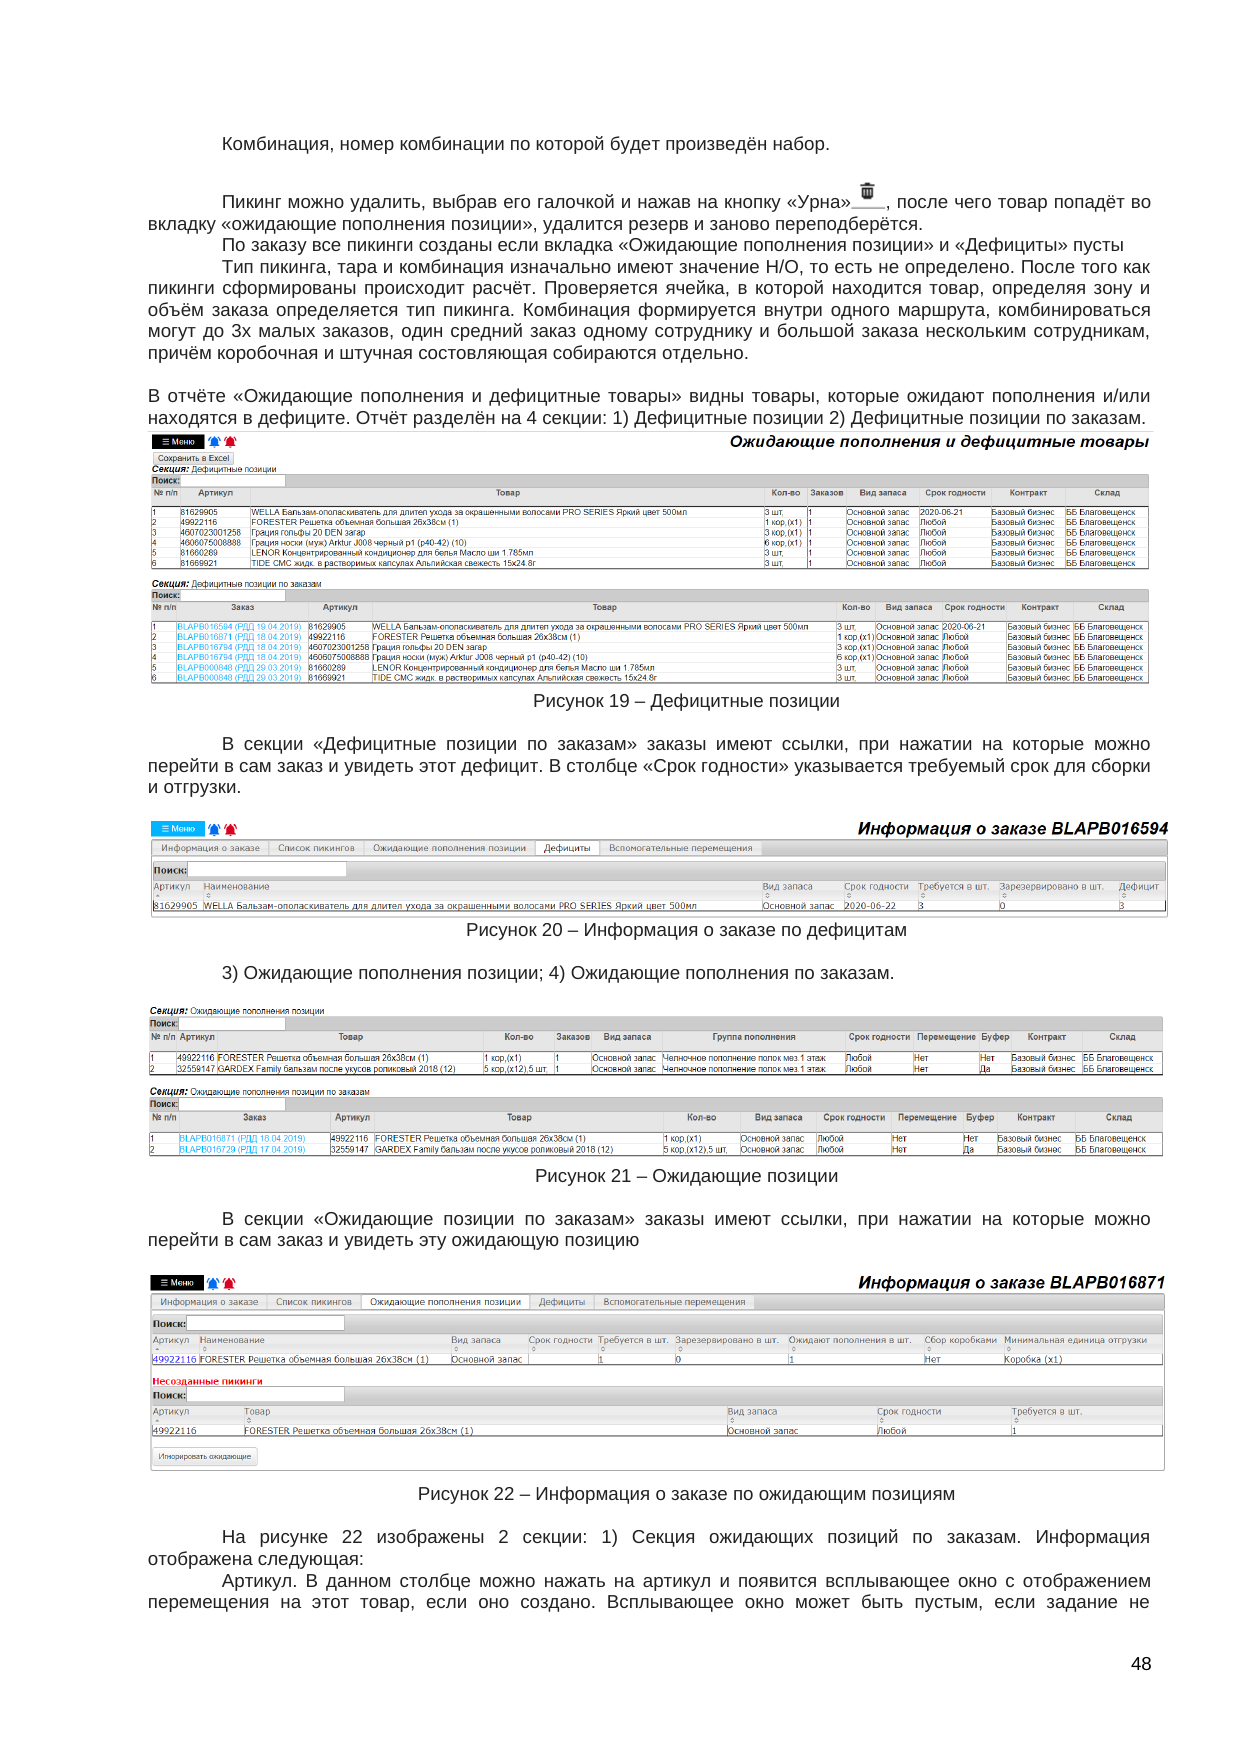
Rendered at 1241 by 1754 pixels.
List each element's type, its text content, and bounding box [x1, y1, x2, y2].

text В отчёте «Ожидающие пополнения и дефицитные товары» видны товары, которые ожидают пополнения и/или находятся в дефиците. Отчёт разделён на 4 секции: 1) Дефицитные позиции 2) Дефицитные позиции по заказам. [148, 363, 1152, 428]
text Тип пикинга, тара и комбинация изначально имеют значение Н/О, то есть не определено. После того как пикинги сформированы происходит расчёт. Проверяется ячейка, в которой находится товар, определяя зону и объём заказа определяется тип пикинга. Комбинация формируется внутри одного маршрута, комбинироваться могут до 3х малых заказов, один средний заказ одному сотруднику и большой заказа нескольким сотрудникам, причём коробочная и штучная состовляющая собираются отдельно. [148, 256, 1152, 363]
text Рисунок 21 – Ожидающие позиции [148, 1165, 1152, 1186]
picture [147, 819, 1172, 919]
text Рисунок 19 – Дефицитные позиции [148, 690, 1152, 711]
text Рисунок 20 – Информация о заказе по дефицитам [148, 919, 1152, 940]
text Комбинация, номер комбинации по которой будет произведён набор. [148, 133, 1152, 154]
picture [147, 428, 1154, 690]
picture [147, 1272, 1167, 1484]
text 3) Ожидающие пополнения позиции; 4) Ожидающие пополнения по заказам. [148, 961, 1152, 983]
picture [851, 176, 886, 209]
text Пикинг можно удалить, выбрав его галочкой и нажав на кнопку «Урна», после чего товар попадёт во вкладку «ожидающие пополнения позиции», удалится резерв и заново переподберётся. [148, 176, 1152, 234]
picture [147, 1004, 1168, 1165]
text Рисунок 22 – Информация о заказе по ожидающим позициям [148, 1484, 1152, 1505]
text В секции «Дефицитные позиции по заказам» заказы имеют ссылки, при нажатии на которые можно перейти в сам заказ и увидеть этот дефицит. В столбце «Срок годности» указывается требуемый срок для сборки и отгрузки. [148, 733, 1152, 798]
text По заказу все пикинги созданы если вкладка «Ожидающие пополнения позиции» и «Дефициты» пусты [148, 234, 1152, 256]
text В секции «Ожидающие позиции по заказам» заказы имеют ссылки, при нажатии на которые можно перейти в сам заказ и увидеть эту ожидающую позицию [148, 1208, 1152, 1251]
text На рисунке 22 изображены 2 секции: 1) Секция ожидающих позиций по заказам. Информация отображена следующая: [148, 1526, 1152, 1569]
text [148, 1569, 1152, 1612]
